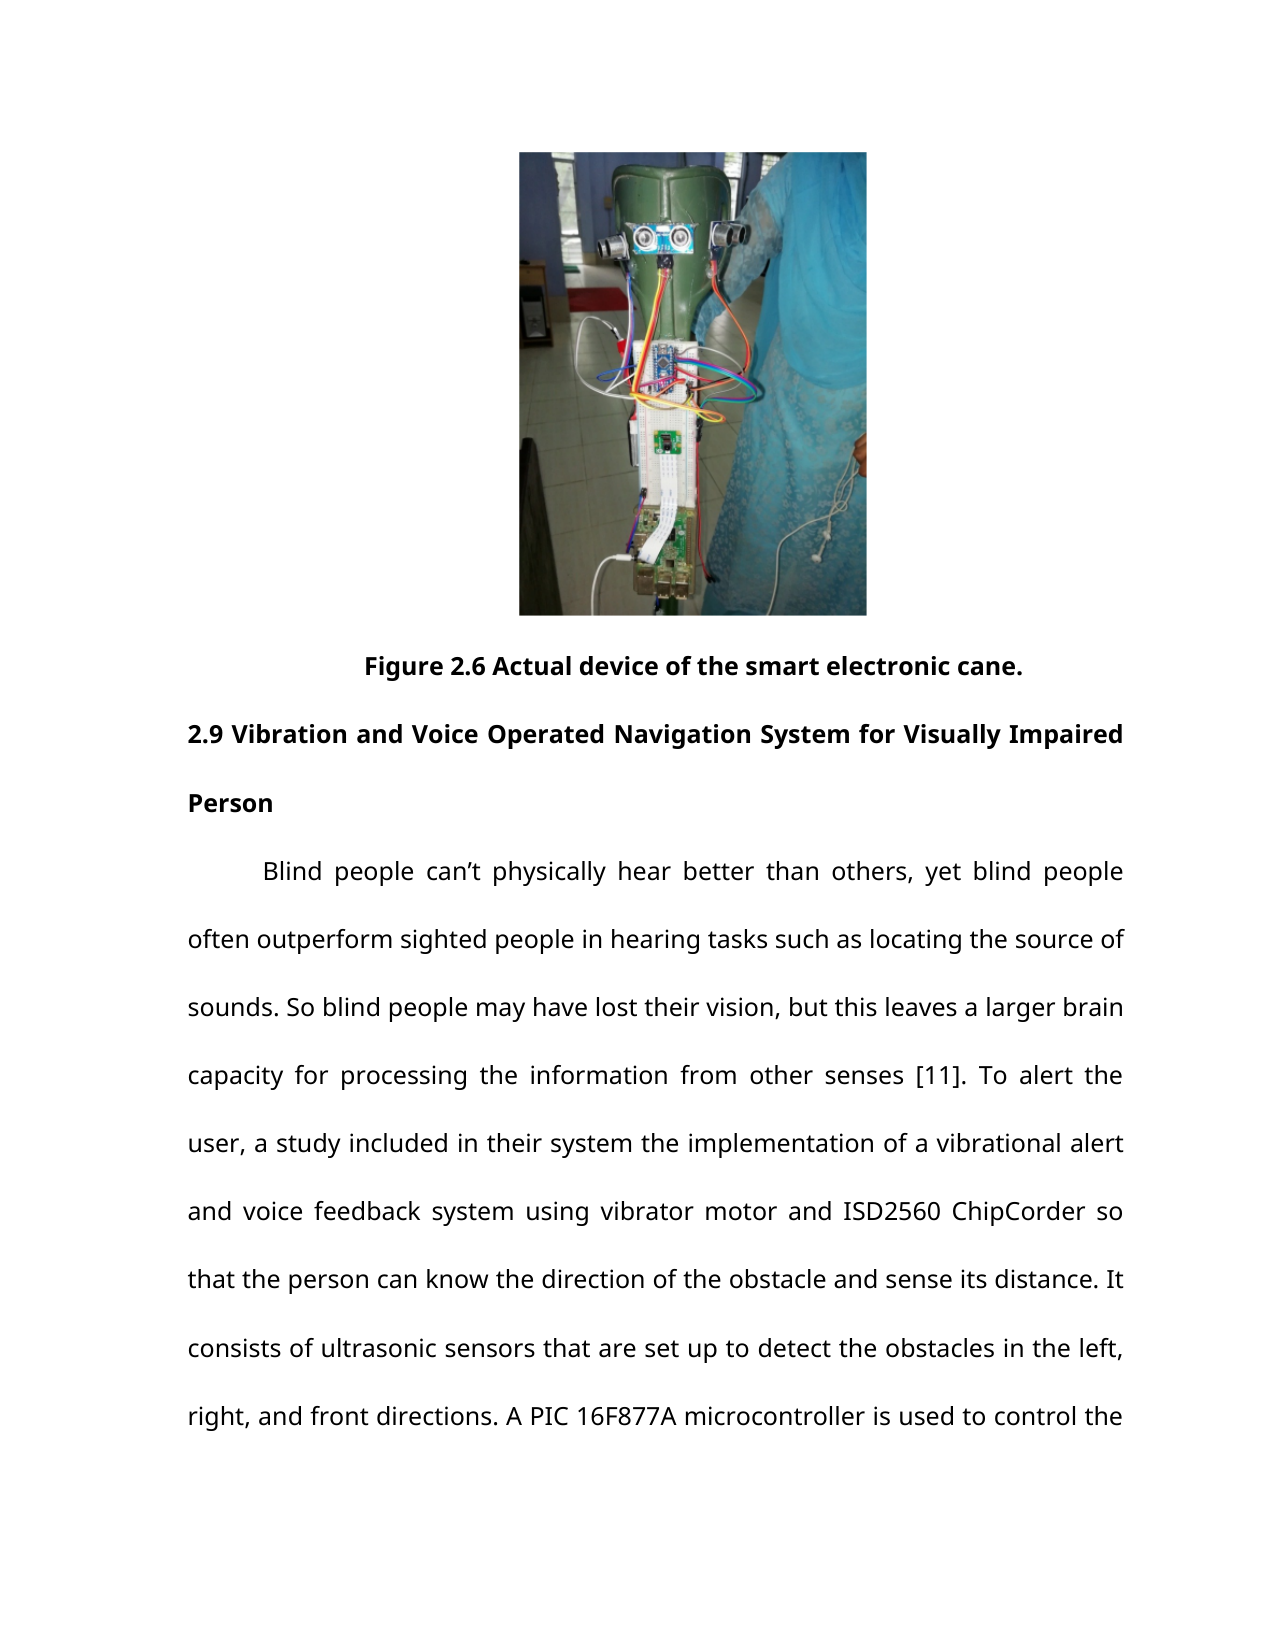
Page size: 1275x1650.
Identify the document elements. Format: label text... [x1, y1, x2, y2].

text 2.9 Vibration and Voice Operated Navigation System for Visually Impaired Person [187, 717, 1125, 819]
text Figure 2.6 Actual device of the smart electronic cane. [187, 649, 1125, 683]
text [187, 853, 1125, 1432]
picture [515, 150, 872, 621]
